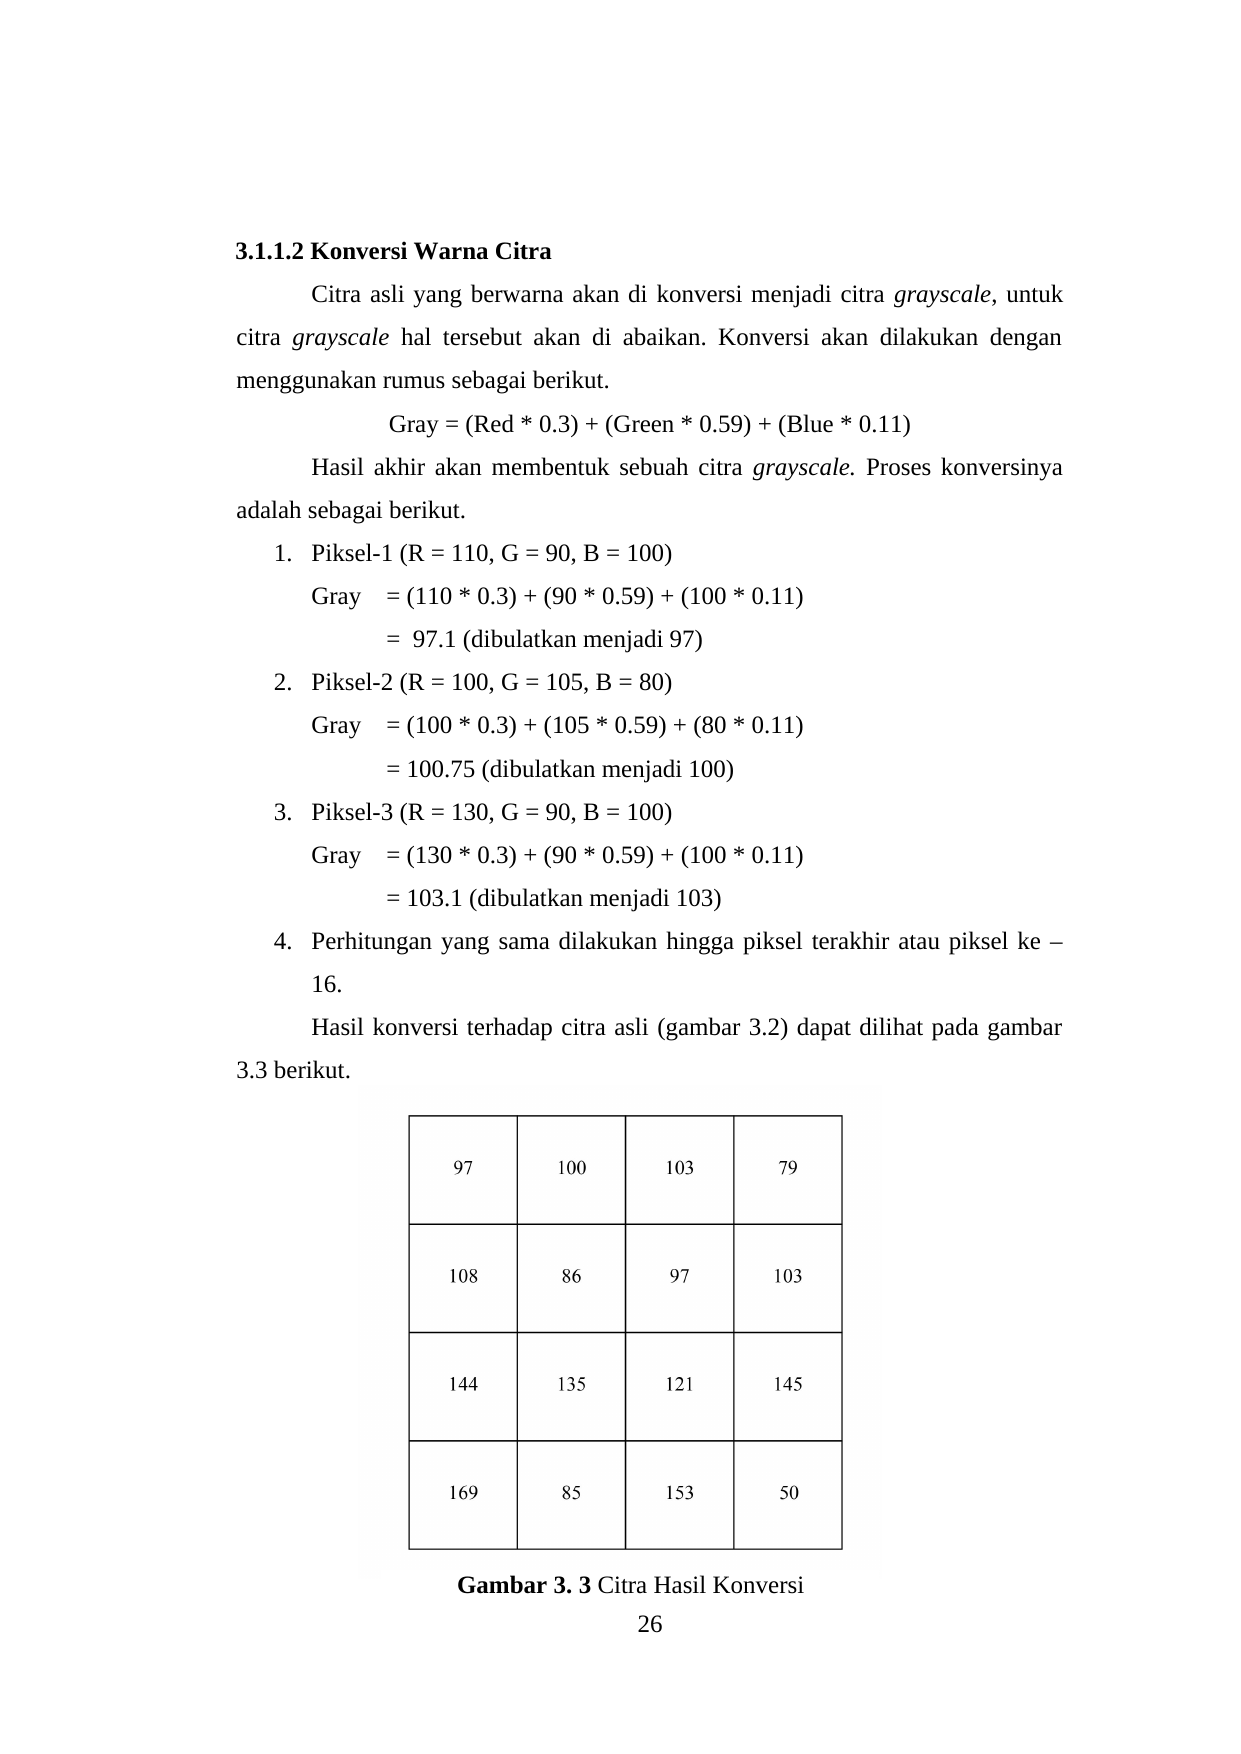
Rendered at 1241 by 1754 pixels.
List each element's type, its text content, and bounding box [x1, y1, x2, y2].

text Gray = (110 * 0.3) + (90 * 0.59) + (100 * 0.11) [236, 581, 1063, 610]
text Gray = (100 * 0.3) + (105 * 0.59) + (80 * 0.11) [236, 711, 1063, 739]
list Piksel-1 (R = 110, G = 90, B = 100) [274, 538, 1063, 567]
list Piksel-3 (R = 130, G = 90, B = 100) [274, 797, 1063, 826]
subtitle Konversi Warna Citra [235, 236, 1063, 265]
text = 97.1 (dibulatkan menjadi 97) [236, 624, 1063, 653]
text = 103.1 (dibulatkan menjadi 103) [236, 883, 1063, 912]
list Piksel-2 (R = 100, G = 105, B = 80) [274, 667, 1063, 696]
text Citra asli yang berwarna akan di konversi menjadi citra grayscale, untuk citra grayscale hal tersebut akan di abaikan. Konversi akan dilakukan dengan menggunakan rumus sebagai berikut. [236, 279, 1063, 394]
text Hasil akhir akan membentuk sebuah citra grayscale. Proses konversinya adalah sebagai berikut. [236, 452, 1063, 524]
text Gray = (Red * 0.3) + (Green * 0.59) + (Blue * 0.11) [236, 409, 1063, 437]
list Perhitungan yang sama dilakukan hingga piksel terakhir atau piksel ke – 16. [274, 926, 1063, 998]
picture [357, 1085, 883, 1579]
text Hasil konversi terhadap citra asli (gambar 3.2) dapat dilihat pada gambar 3.3 berikut. [236, 1012, 1063, 1084]
text = 100.75 (dibulatkan menjadi 100) [236, 754, 1063, 782]
text Gray = (130 * 0.3) + (90 * 0.59) + (100 * 0.11) [236, 840, 1063, 869]
